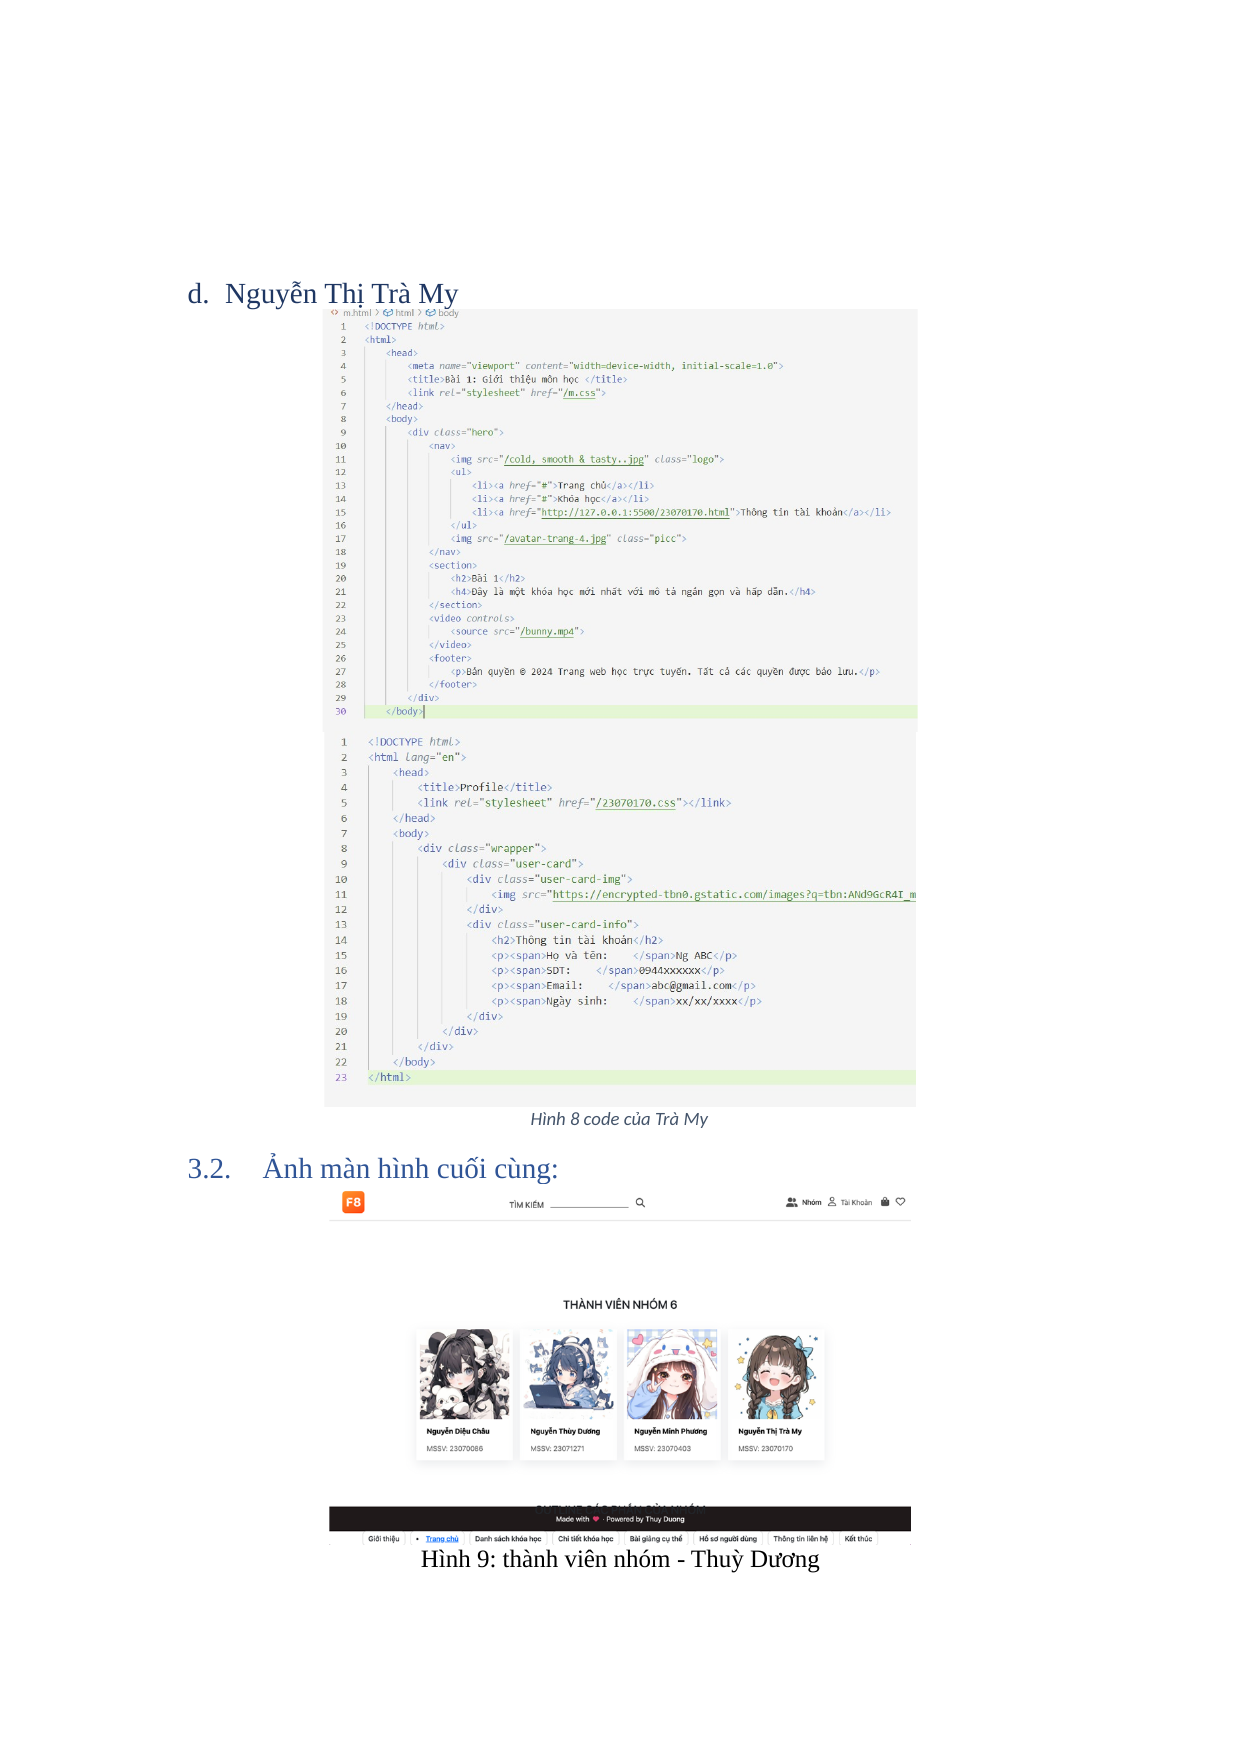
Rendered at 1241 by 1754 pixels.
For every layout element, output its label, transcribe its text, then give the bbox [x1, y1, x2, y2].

text Hình 9: thành viên nhóm - Thuỳ Dương [150, 1544, 1090, 1573]
subtitle Ảnh màn hình cuối cùng: [187, 1151, 1090, 1184]
subtitle Nguyễn Thị Trà My [187, 276, 1090, 310]
picture [322, 309, 918, 1107]
picture [329, 1184, 911, 1545]
